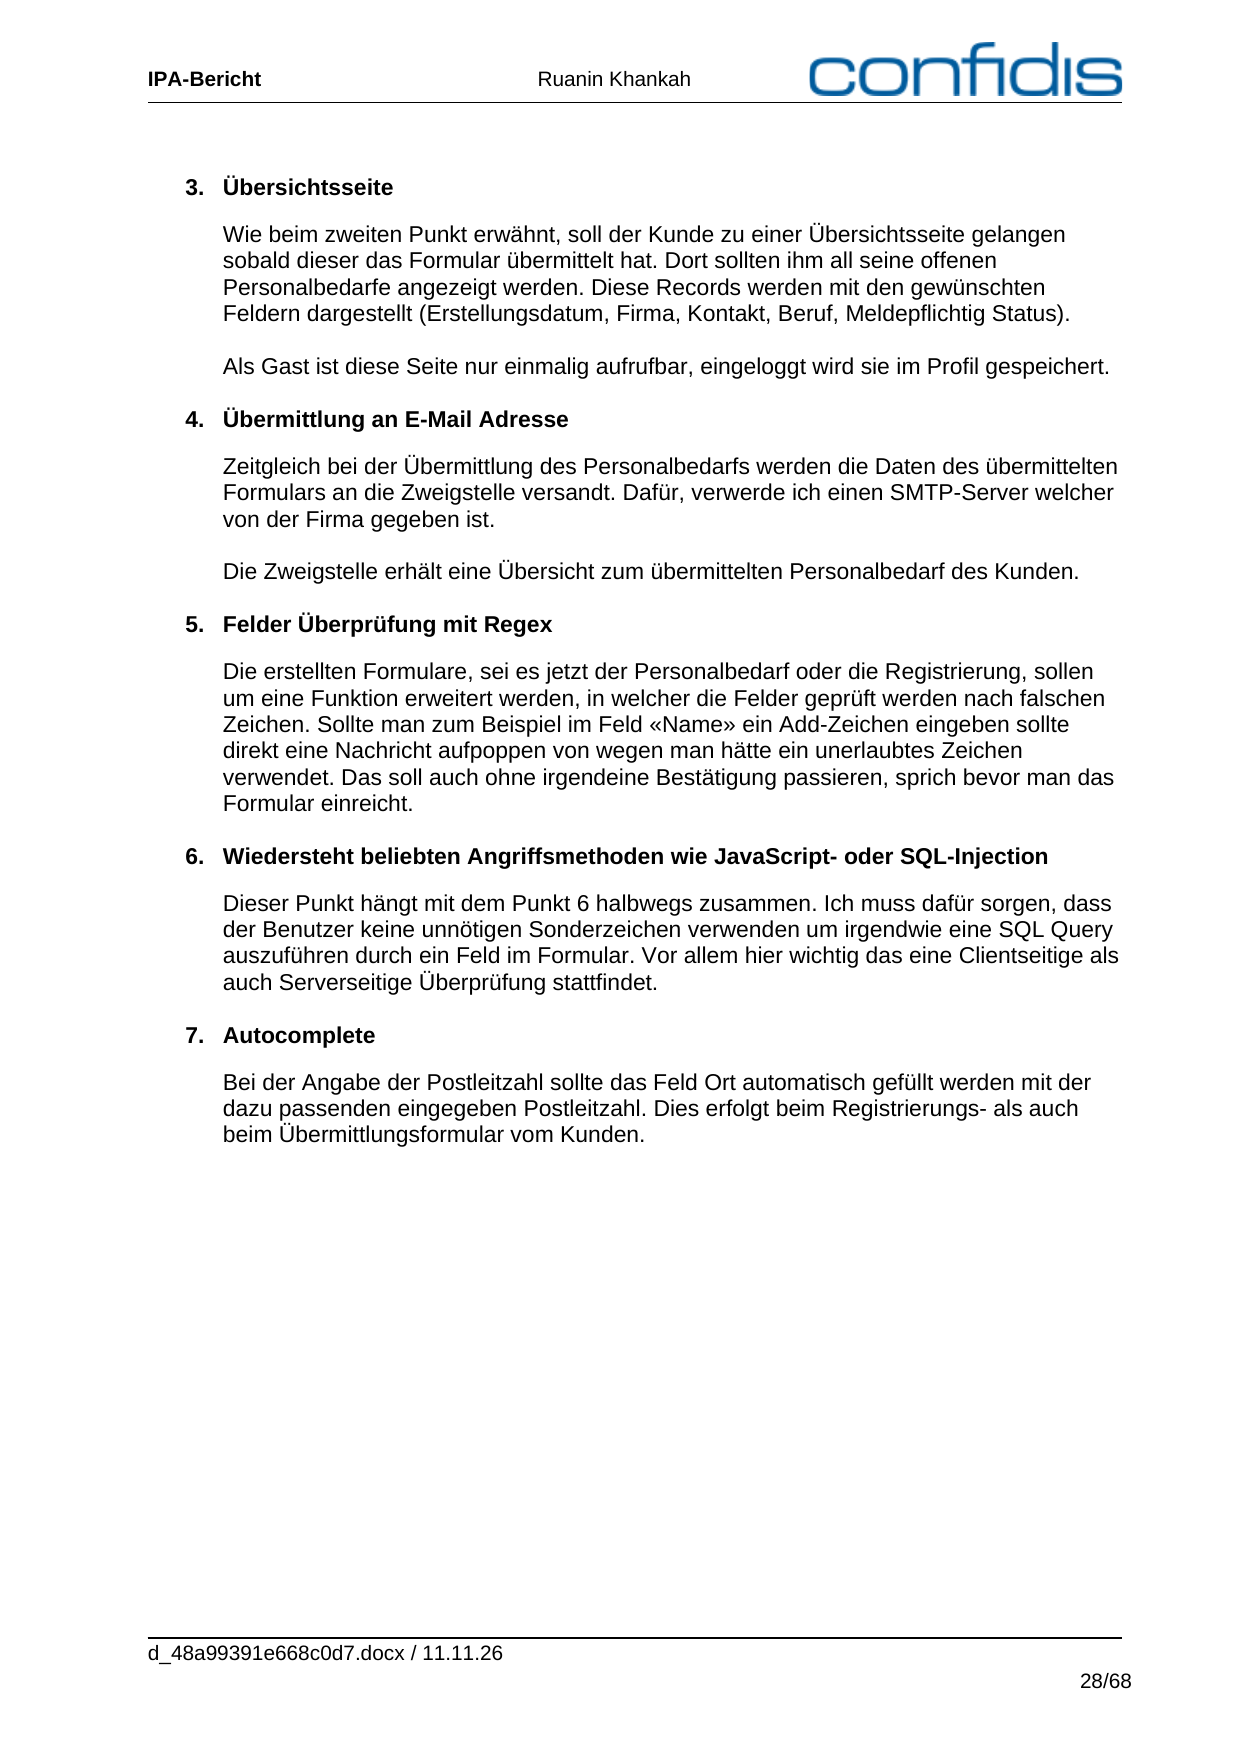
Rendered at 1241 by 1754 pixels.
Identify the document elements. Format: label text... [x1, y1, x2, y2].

text Wie beim zweiten Punkt erwähnt, soll der Kunde zu einer Übersichtsseite gelangen sobald dieser das Formular übermittelt hat. Dort sollten ihm all seine offenen Personalbedarfe angezeigt werden. Diese Records werden mit den gewünschten Feldern dargestellt (Erstellungsdatum, Firma, Kontakt, Beruf, Meldepflichtig Status). [223, 221, 1122, 327]
list Felder Überprüfung mit Regex [185, 611, 1122, 637]
list Autocomplete [185, 1022, 1122, 1048]
text Bei der Angabe der Postleitzahl sollte das Feld Ort automatisch gefüllt werden mit der dazu passenden eingegeben Postleitzahl. Dies erfolgt beim Registrierungs- als auch beim Übermittlungsformular vom Kunden. [223, 1069, 1122, 1148]
list Übermittlung an E-Mail Adresse [185, 406, 1122, 432]
text Die Zweigstelle erhält eine Übersicht zum übermittelten Personalbedarf des Kunden. [223, 558, 1122, 584]
picture [809, 42, 1123, 96]
text Zeitgleich bei der Übermittlung des Personalbedarfs werden die Daten des übermittelten Formulars an die Zweigstelle versandt. Dafür, verwerde ich einen SMTP-Server welcher von der Firma gegeben ist. [223, 453, 1122, 532]
list Übersichtsseite [185, 174, 1122, 200]
text Dieser Punkt hängt mit dem Punkt 6 halbwegs zusammen. Ich muss dafür sorgen, dass der Benutzer keine unnötigen Sonderzeichen verwenden um irgendwie eine SQL Query auszuführen durch ein Feld im Formular. Vor allem hier wichtig das eine Clientseitige als auch Serverseitige Überprüfung stattfindet. [223, 890, 1122, 995]
list Wiedersteht beliebten Angriffsmethoden wie JavaScript- oder SQL-Injection [185, 843, 1122, 869]
text Die erstellten Formulare, sei es jetzt der Personalbedarf oder die Registrierung, sollen um eine Funktion erweitert werden, in welcher die Felder geprüft werden nach falschen Zeichen. Sollte man zum Beispiel im Feld «Name» ein Add-Zeichen eingeben sollte direkt eine Nachricht aufpoppen von wegen man hätte ein unerlaubtes Zeichen verwendet. Das soll auch ohne irgendeine Bestätigung passieren, sprich bevor man das Formular einreicht. [223, 658, 1122, 816]
text Als Gast ist diese Seite nur einmalig aufrufbar, eingeloggt wird sie im Profil gespeichert. [223, 353, 1122, 379]
